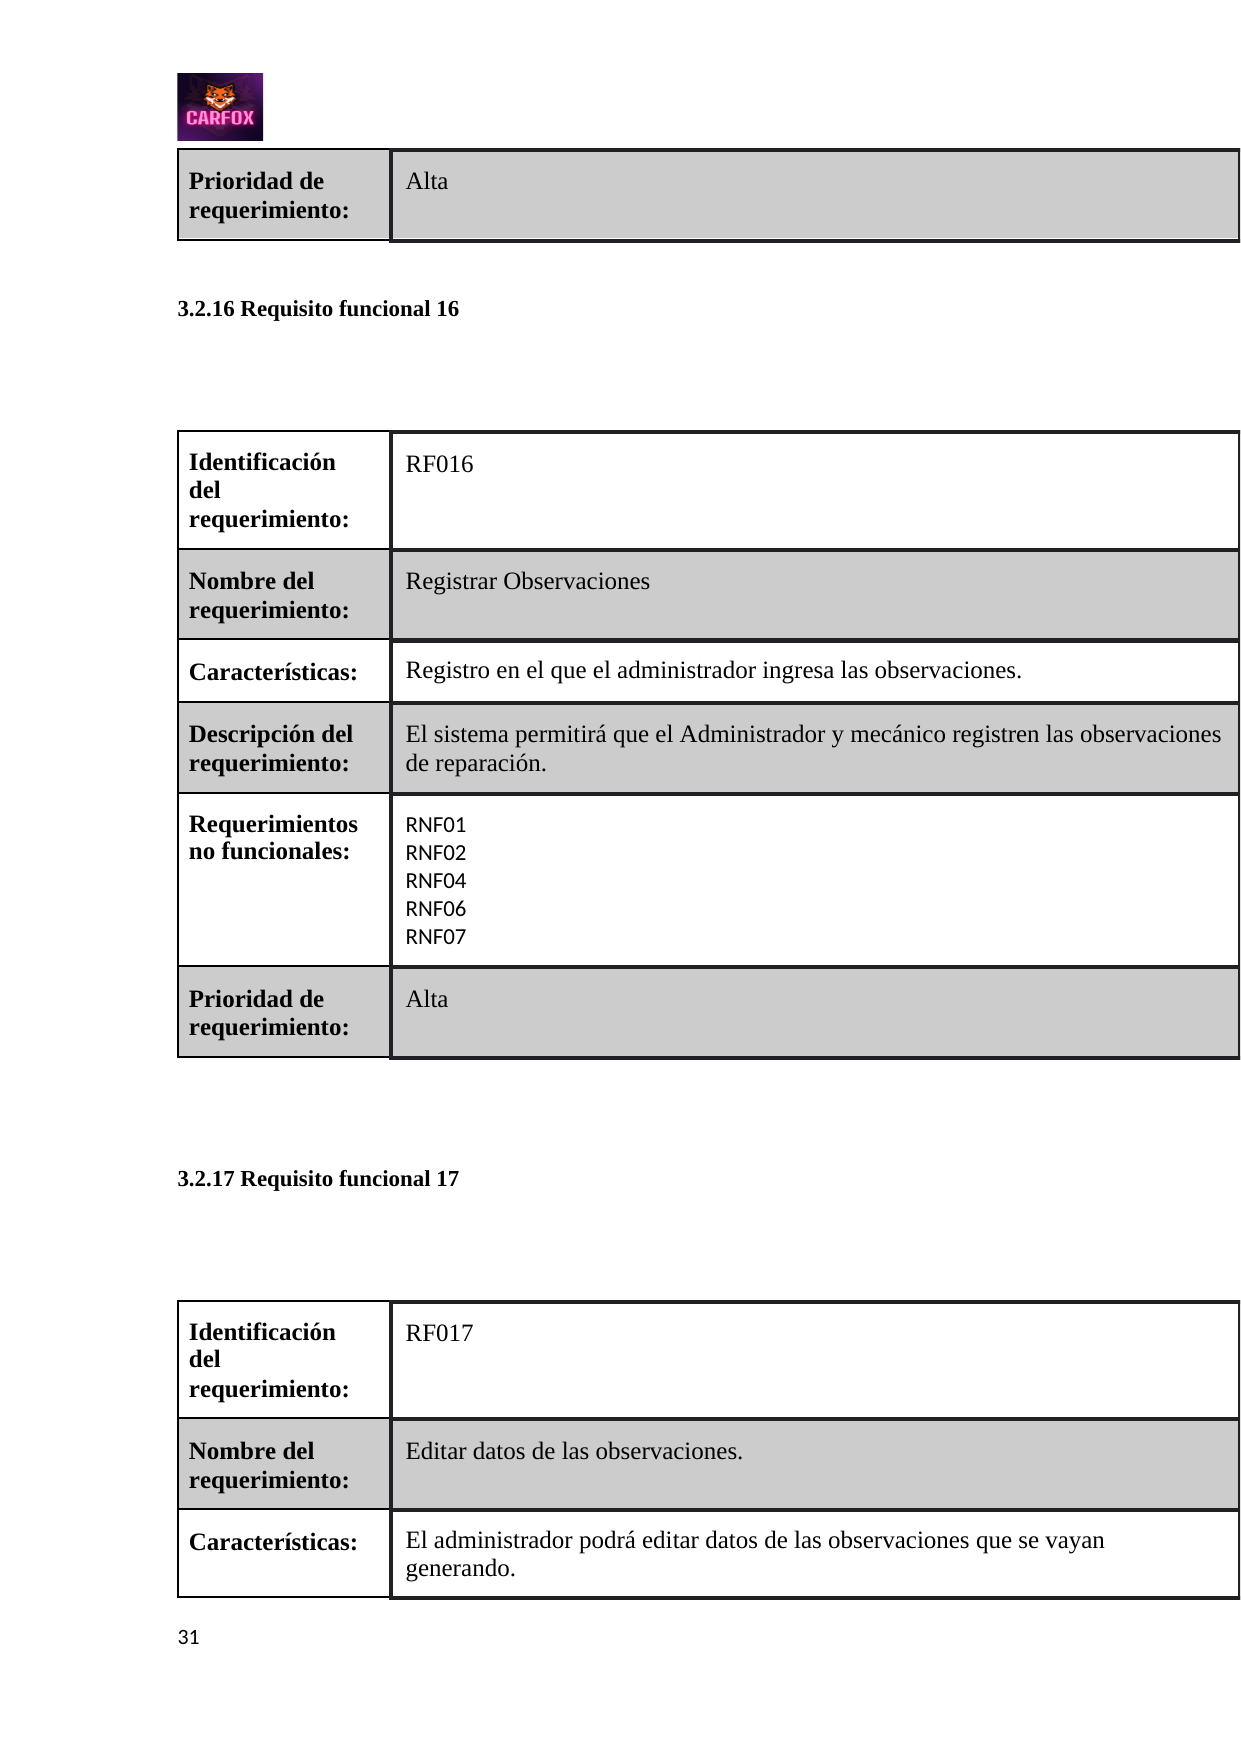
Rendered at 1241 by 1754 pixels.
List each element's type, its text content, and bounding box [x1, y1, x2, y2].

table_header RF017 [393, 1304, 1238, 1417]
table_header RF016 [393, 434, 1238, 547]
table_cell Alta [393, 152, 1238, 238]
table_cell Editar datos de las observaciones. [393, 1421, 1238, 1508]
table_cell Requerimientos no funcionales: [179, 794, 389, 965]
table_cell Prioridad de requerimiento: [179, 150, 389, 238]
text 3.2.16 Requisito funcional 16 [177, 295, 1063, 321]
table_cell Registrar Observaciones [393, 552, 1238, 638]
table_cell Prioridad de requerimiento: [179, 967, 389, 1056]
table_cell Características: [179, 1510, 389, 1596]
picture [177, 73, 264, 141]
table_cell Alta [393, 969, 1238, 1056]
table_cell Características: [179, 640, 389, 701]
text 3.2.17 Requisito funcional 17 [177, 1165, 1063, 1191]
table_header Identificación del requerimiento: [179, 432, 389, 547]
table_cell Nombre del requerimiento: [179, 1419, 389, 1508]
table_header Identificación del requerimiento: [179, 1302, 389, 1417]
table_cell RNF01 RNF02 RNF04 RNF06 RNF07 [393, 796, 1238, 965]
table_cell Descripción del requerimiento: [179, 703, 389, 792]
table_cell El administrador podrá editar datos de las observaciones que se vayan generando. [393, 1512, 1238, 1596]
table_cell El sistema permitirá que el Administrador y mecánico registren las observaciones de reparación. [393, 705, 1238, 792]
table_cell Nombre del requerimiento: [179, 550, 389, 638]
table_cell Registro en el que el administrador ingresa las observaciones. [393, 643, 1238, 701]
